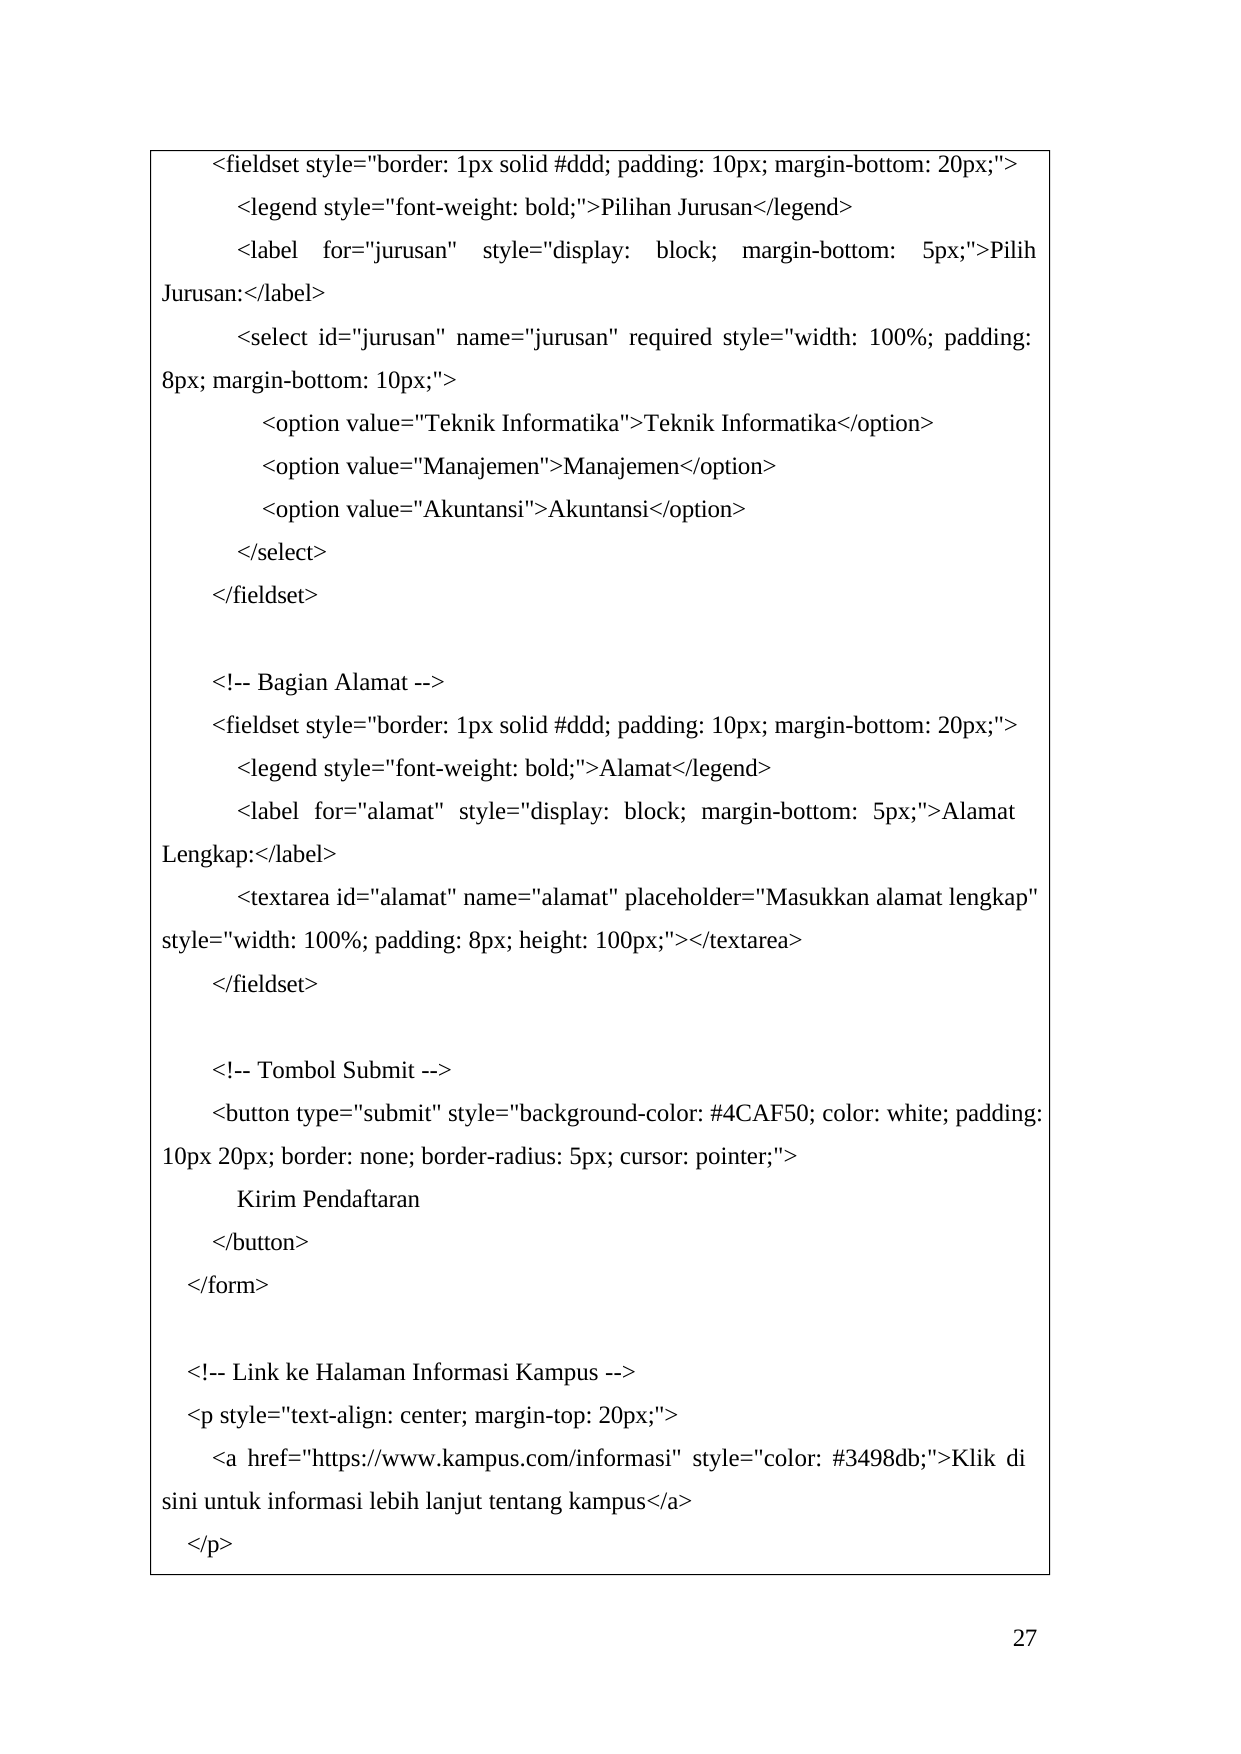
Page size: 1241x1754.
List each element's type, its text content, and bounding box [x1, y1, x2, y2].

text <select id="jurusan" name="jurusan" required style="width: 100%; padding: 8px; margin-bottom: 10px;"> [162, 322, 1073, 393]
text <label for="jurusan" style="display: block; margin-bottom: 5px;">Pilih Jurusan:</label> [162, 235, 1038, 307]
text <label for="alamat" style="display: block; margin-bottom: 5px;">Alamat Lengkap:</label> [162, 796, 1137, 868]
text <legend style="font-weight: bold;">Alamat</legend> [237, 753, 1137, 782]
text <textarea id="alamat" name="alamat" placeholder="Masukkan alamat lengkap" style="width: 100%; padding: 8px; height: 100px;"></textarea> [162, 882, 1137, 954]
text <button type="submit" style="background-color: #4CAF50; color: white; padding: 10px 20px; border: none; border-radius: 5px; cursor: pointer;"> [162, 1098, 1050, 1170]
text </button> [212, 1227, 1137, 1256]
text Kirim Pendaftaran [237, 1184, 1137, 1213]
text <legend style="font-weight: bold;">Pilihan Jurusan</legend> [237, 192, 1137, 221]
text </select> [237, 537, 1137, 566]
text <a href="https://www.kampus.com/informasi" style="color: #3498db;">Klik di sini untuk informasi lebih lanjut tentang kampus</a> [162, 1443, 1050, 1515]
text <fieldset style="border: 1px solid #ddd; padding: 10px; margin-bottom: 20px;"> [212, 710, 1137, 739]
text <option value="Akuntansi">Akuntansi</option> [262, 494, 1137, 523]
text <option value="Manajemen">Manajemen</option> [262, 451, 1137, 480]
text <!-- Link ke Halaman Informasi Kampus --> [187, 1357, 1137, 1386]
text <!-- Tombol Submit --> [212, 1055, 1137, 1084]
text </fieldset> [212, 969, 1137, 997]
text <!-- Bagian Alamat --> [212, 667, 1137, 695]
text <option value="Teknik Informatika">Teknik Informatika</option> [262, 408, 1137, 437]
text <fieldset style="border: 1px solid #ddd; padding: 10px; margin-bottom: 20px;"> [212, 149, 1137, 178]
text </p> [187, 1529, 1137, 1558]
text <p style="text-align: center; margin-top: 20px;"> [187, 1400, 1137, 1428]
text </fieldset> [212, 580, 1137, 609]
text </form> [187, 1271, 1137, 1299]
